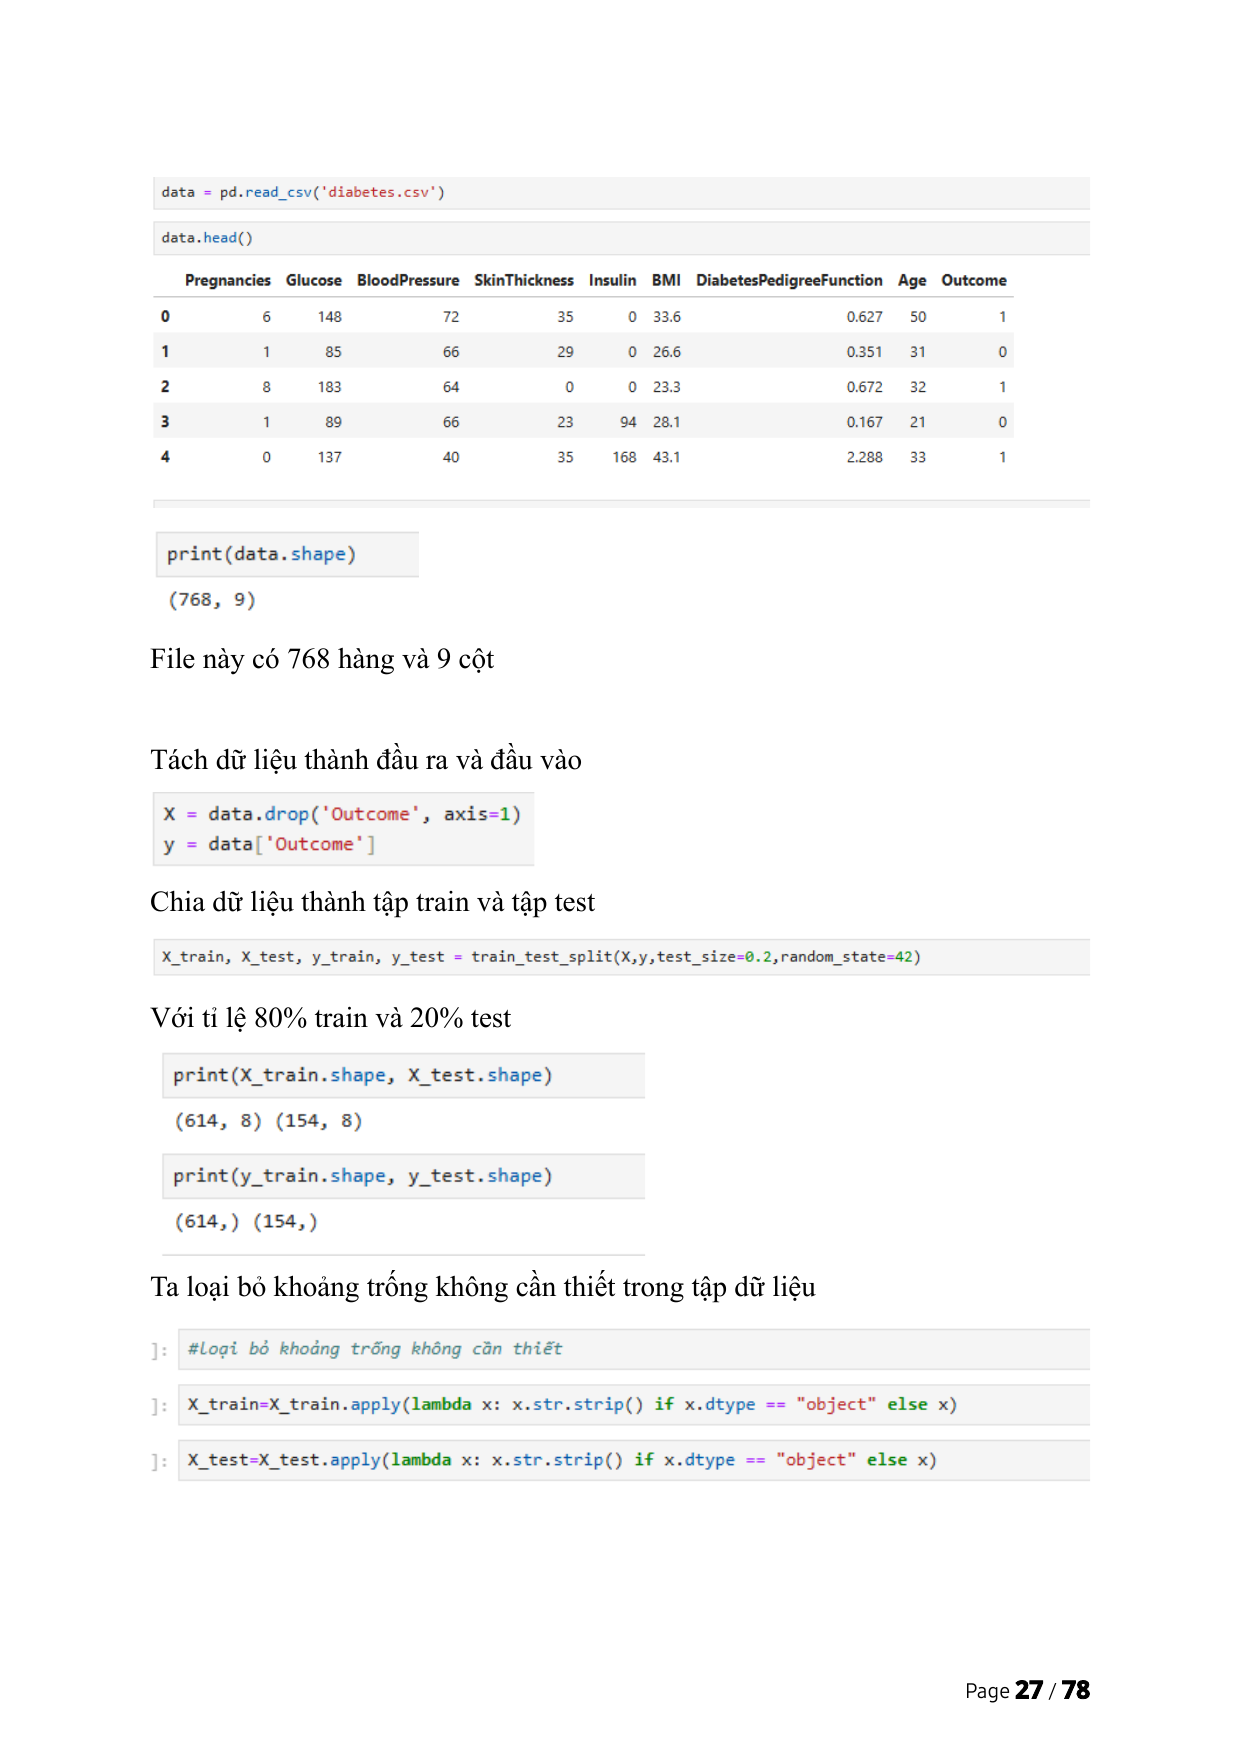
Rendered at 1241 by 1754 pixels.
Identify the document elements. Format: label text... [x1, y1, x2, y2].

text Với tỉ lệ 80% train và 20% test [150, 1000, 1090, 1034]
picture [150, 792, 535, 871]
picture [150, 1319, 1091, 1494]
text File này có 768 hàng và 9 cột [150, 641, 1090, 675]
picture [150, 177, 1091, 508]
text Chia dữ liệu thành tập train và tập test [150, 884, 1090, 918]
text Tách dữ liệu thành đầu ra và đầu vào [150, 742, 1090, 775]
picture [150, 521, 419, 628]
picture [150, 934, 1091, 987]
picture [150, 1050, 646, 1256]
text Ta loại bỏ khoảng trống không cần thiết trong tập dữ liệu [150, 1269, 1090, 1302]
